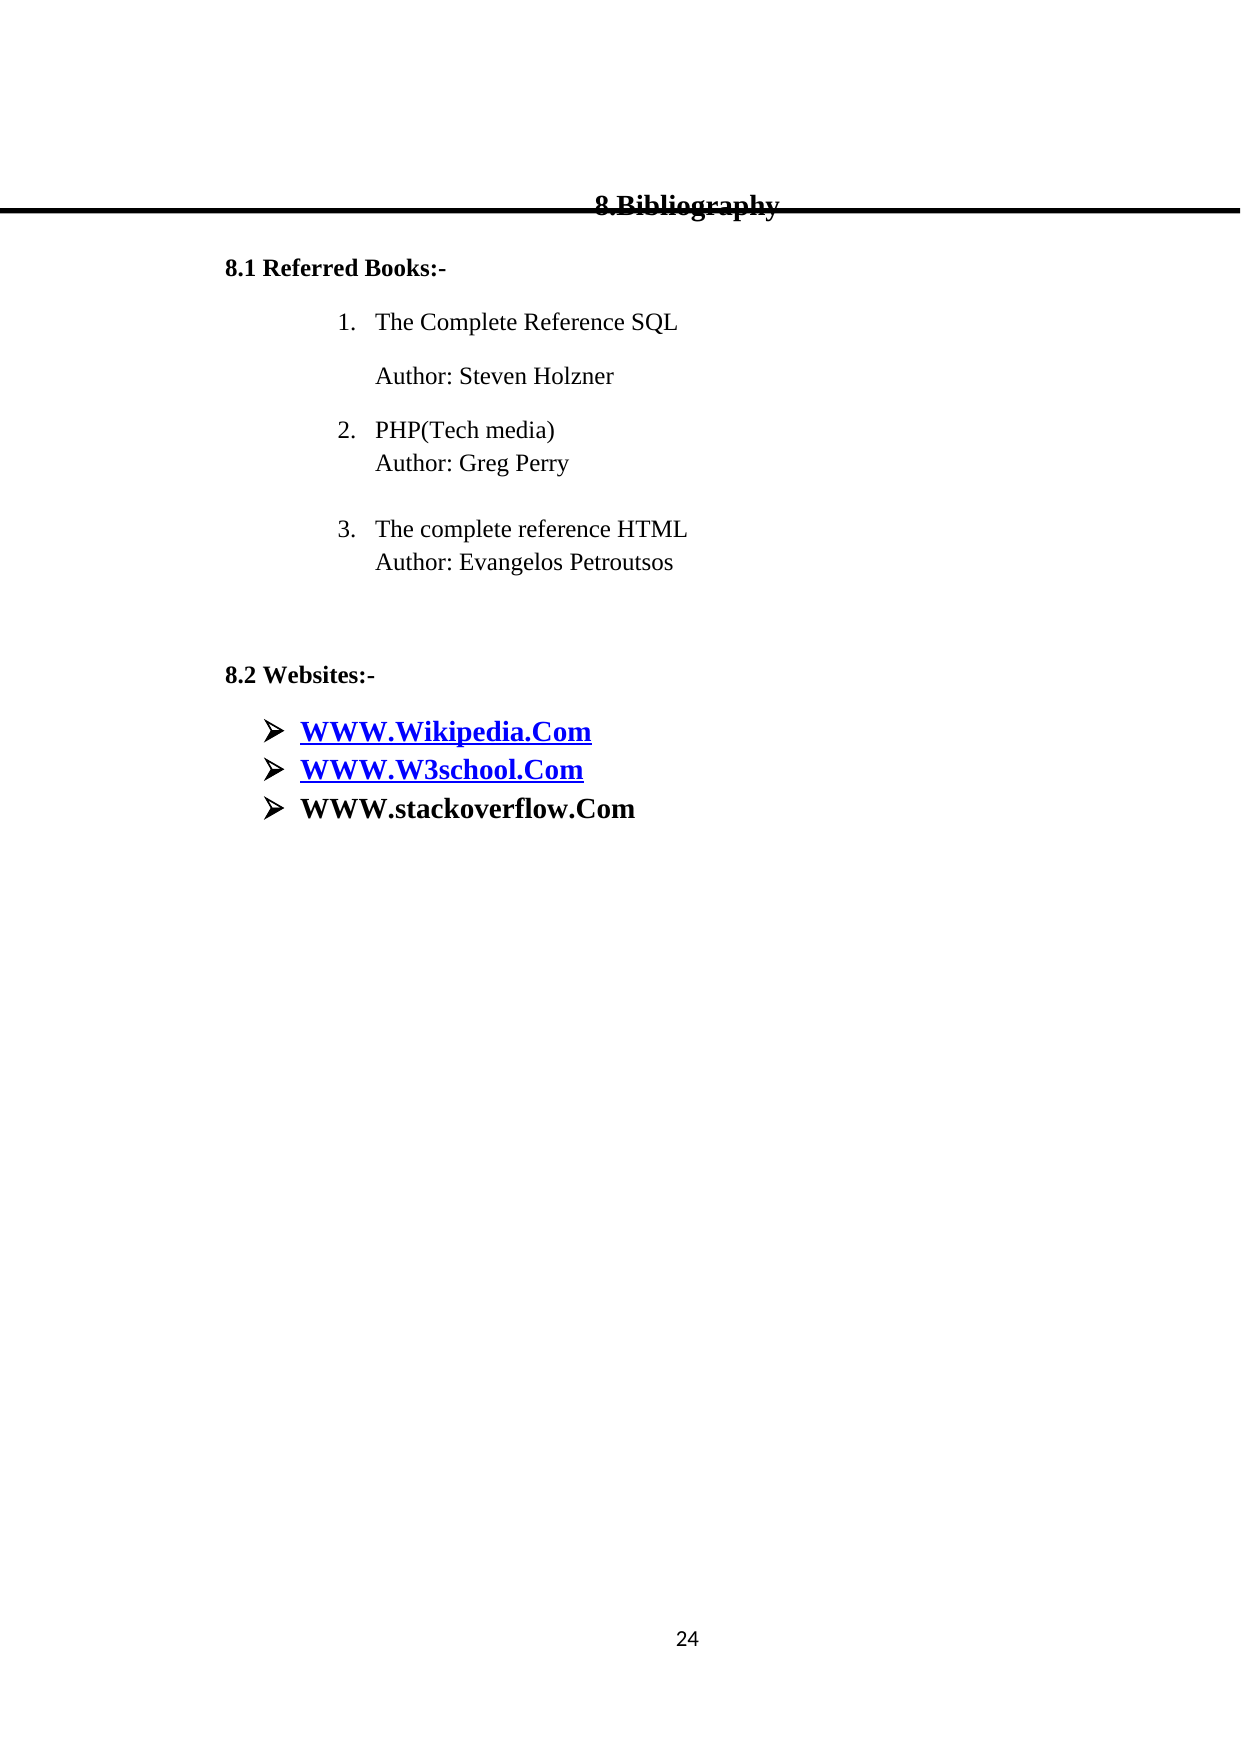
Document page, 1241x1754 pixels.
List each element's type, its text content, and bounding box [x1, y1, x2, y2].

list The Complete Reference SQL [337, 307, 1149, 336]
text Author: Steven Holzner [375, 361, 1149, 389]
text 8.2 Websites:- [225, 660, 1149, 689]
list WWW.W3school.Com [262, 752, 1149, 786]
list The complete reference HTML [337, 514, 1149, 542]
list Author: Evangelos Petroutsos [375, 547, 1149, 576]
text 8.1 Referred Books:- [225, 253, 1149, 282]
list Author: Greg Perry [375, 448, 1149, 476]
list WWW.Wikipedia.Com [262, 714, 1149, 747]
text 8.Bibliography [225, 181, 1149, 208]
list PHP(Tech media) [337, 415, 1149, 443]
list WWW.stackoverflow.Com [262, 791, 1149, 825]
